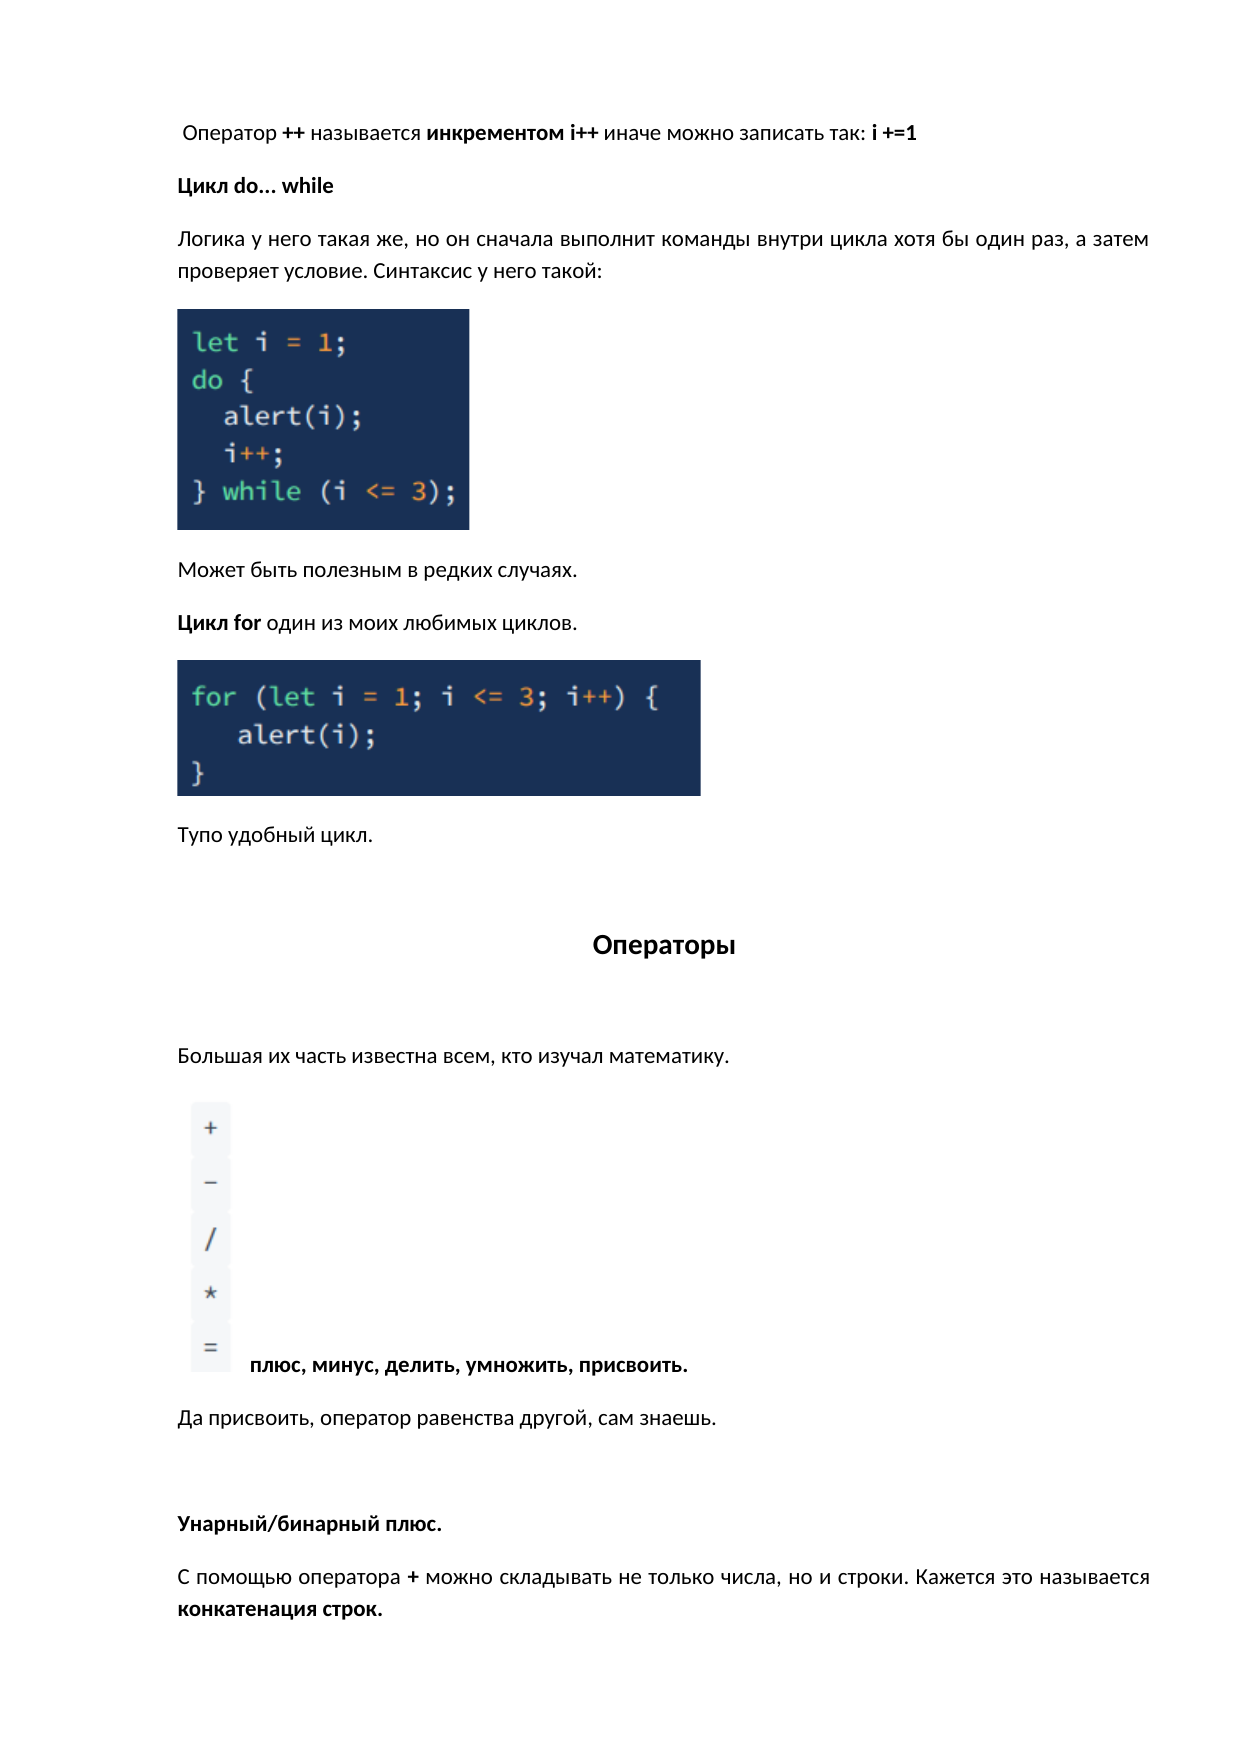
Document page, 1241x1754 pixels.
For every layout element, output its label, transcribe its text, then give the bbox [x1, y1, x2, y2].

text Цикл for один из моих любимых циклов. [177, 608, 1152, 636]
text Может быть полезным в редких случаях. [177, 555, 1152, 583]
text Унарный/бинарный плюс. [177, 1509, 1152, 1537]
text Логика у него такая же, но он сначала выполнит команды внутри цикла хотя бы один раз, а затем проверяет условие. Синтаксис у него такой: [177, 224, 1152, 284]
picture [177, 1093, 245, 1372]
text плюс, минус, делить, умножить, присвоить. [177, 1094, 1152, 1378]
text С помощью оператора + можно складывать не только числа, но и строки. Кажется это называется конкатенация строк. [177, 1562, 1152, 1622]
text Большая их часть известна всем, кто изучал математику. [177, 1041, 1152, 1069]
text Тупо удобный цикл. [177, 820, 1152, 848]
text Да присвоить, оператор равенства другой, сам знаешь. [177, 1403, 1152, 1431]
picture [177, 660, 701, 796]
text Оператор ++ называется инкрементом i++ иначе можно записать так: i +=1 [177, 118, 1152, 146]
text Операторы [177, 926, 1152, 962]
picture [177, 309, 470, 530]
text Цикл do... while [177, 171, 1152, 199]
